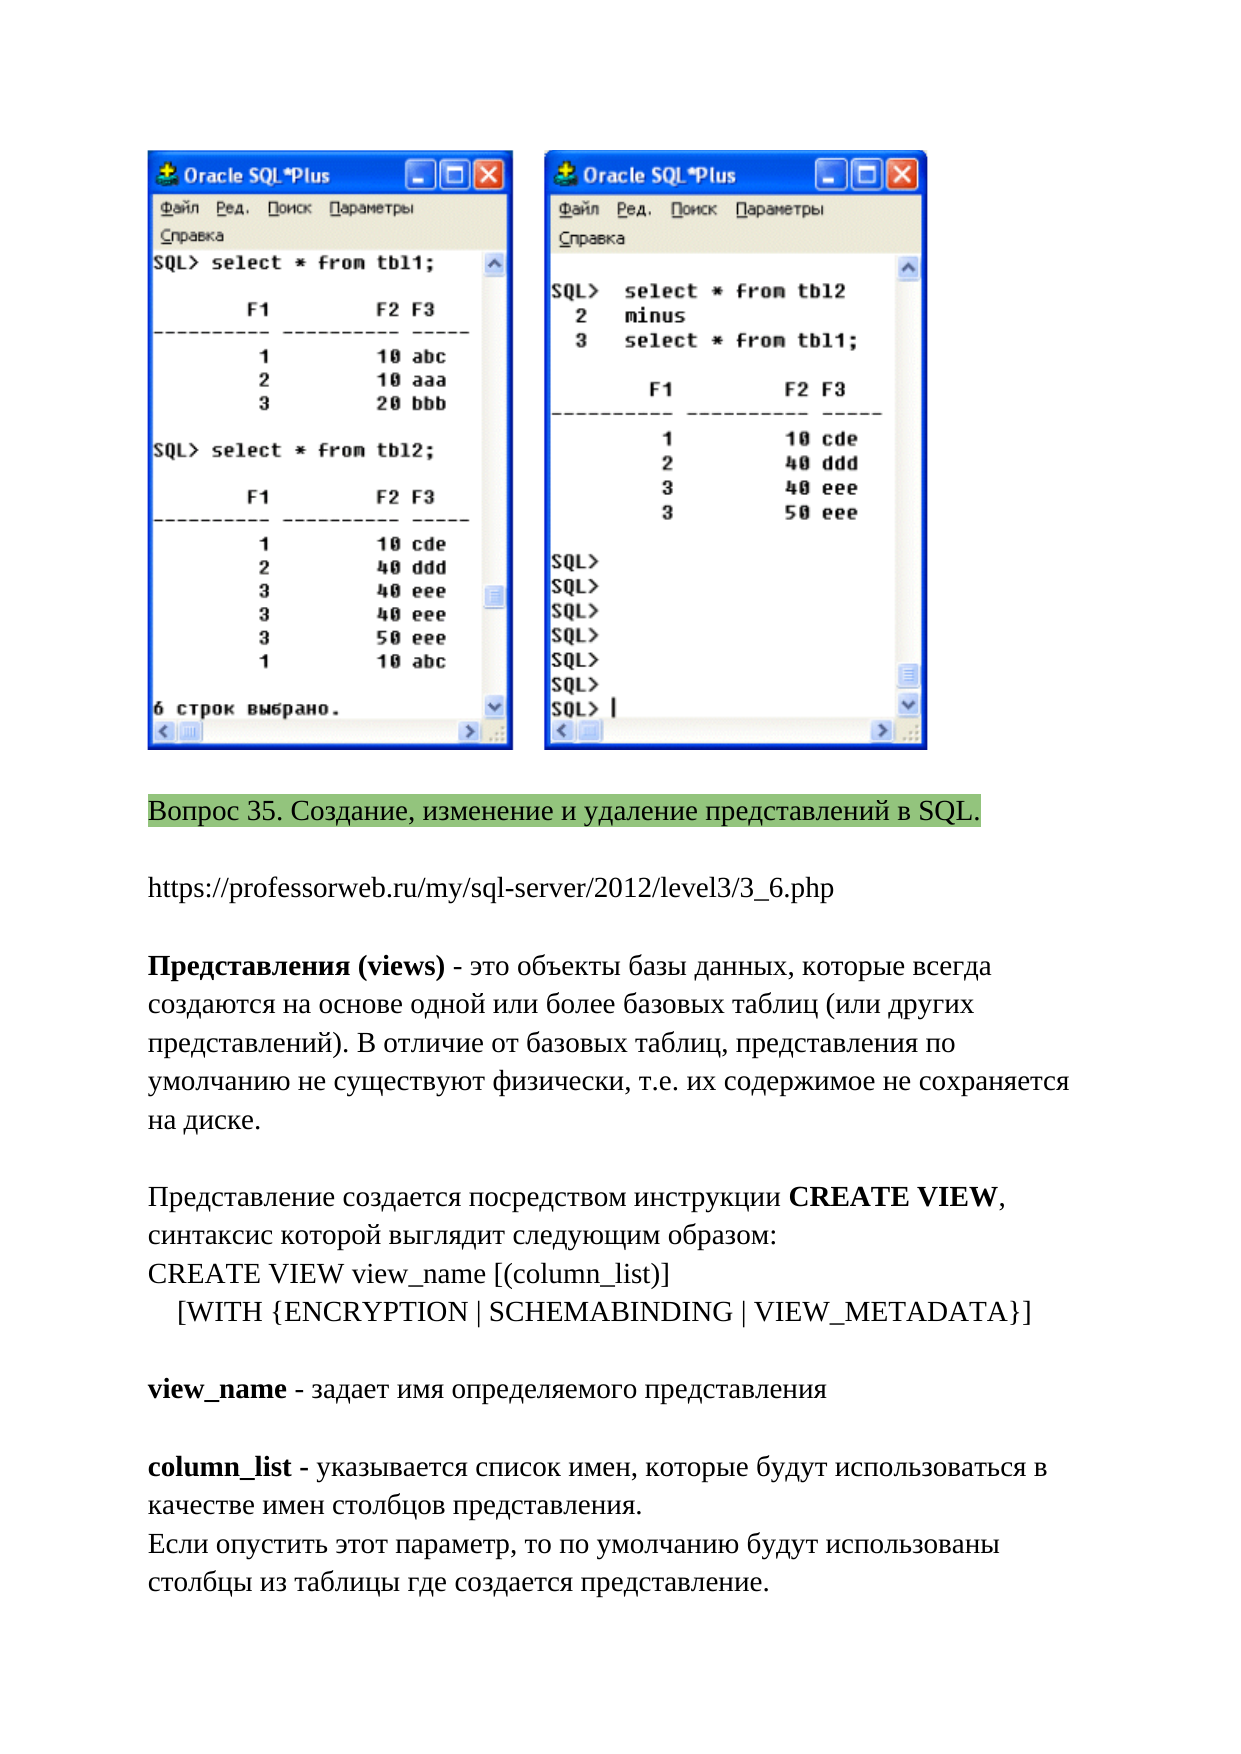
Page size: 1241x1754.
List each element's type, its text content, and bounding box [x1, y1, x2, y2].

text https://professorweb.ru/my/sql-server/2012/level3/3_6.php [148, 871, 1090, 904]
text view_name - задает имя определяемого представления [148, 1372, 1090, 1405]
text Если опустить этот параметр, то по умолчанию будут использованы столбцы из таблицы где создается представление. [148, 1526, 1090, 1598]
text Представление создается посредством инструкции CREATE VIEW, синтаксис которой выглядит следующим образом: [148, 1179, 1090, 1251]
text column_list - указывается список имен, которые будут использоваться в качестве имен столбцов представления. [148, 1449, 1090, 1521]
subtitle Представления (views) - это объекты базы данных, которые всегда создаются на основе одной или более базовых таблиц (или других представлений). В отличие от базовых таблиц, представления по умолчанию не существуют физически, т.е. их содержимое не сохраняется на диске. [148, 948, 1090, 1135]
picture [147, 150, 928, 750]
text [WITH {ENCRYPTION | SCHEMABINDING | VIEW_METADATA}] [148, 1294, 1090, 1328]
subtitle Вопрос 35. Создание, изменение и удаление представлений в SQL. [148, 793, 1090, 827]
text CREATE VIEW view_name [(column_list)] [148, 1256, 1090, 1289]
